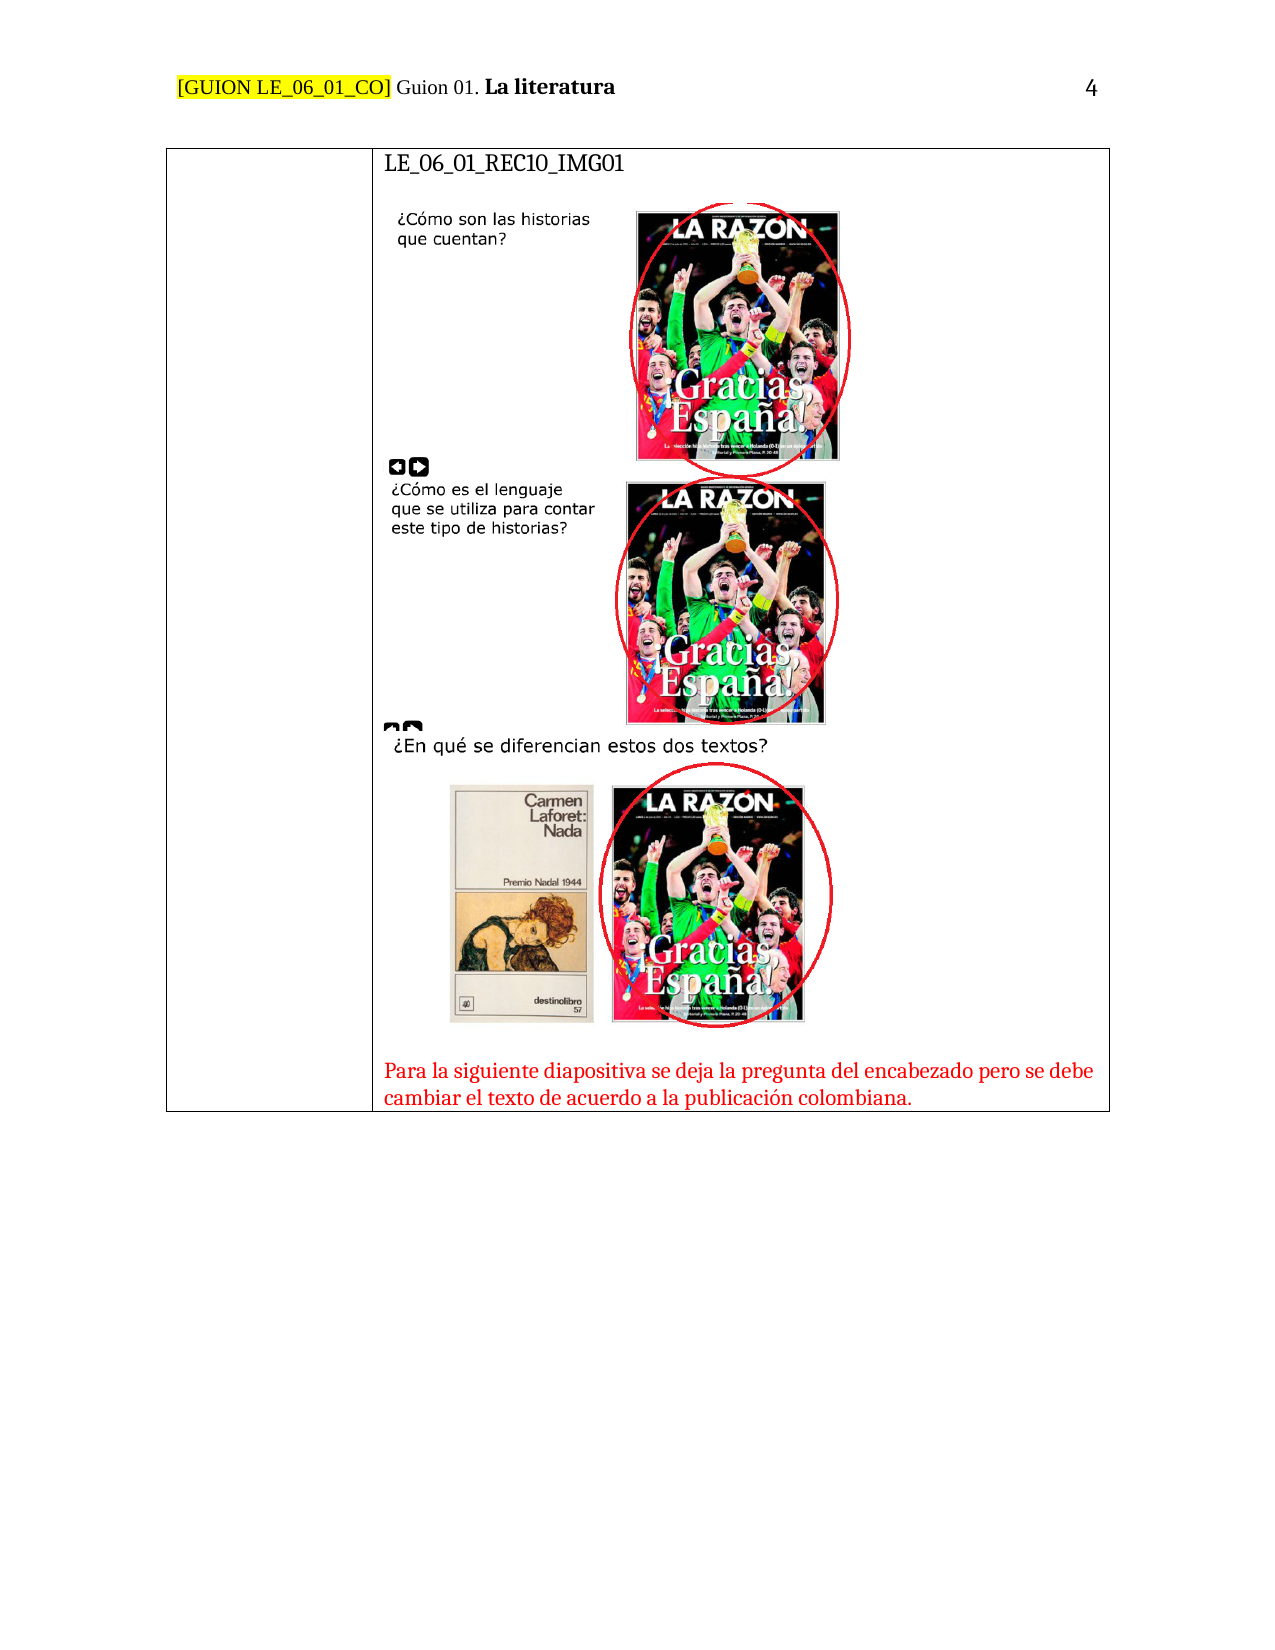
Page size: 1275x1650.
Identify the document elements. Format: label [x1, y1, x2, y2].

table_cell [167, 149, 372, 1111]
picture [383, 203, 866, 1032]
table_cell [373, 149, 1109, 1111]
